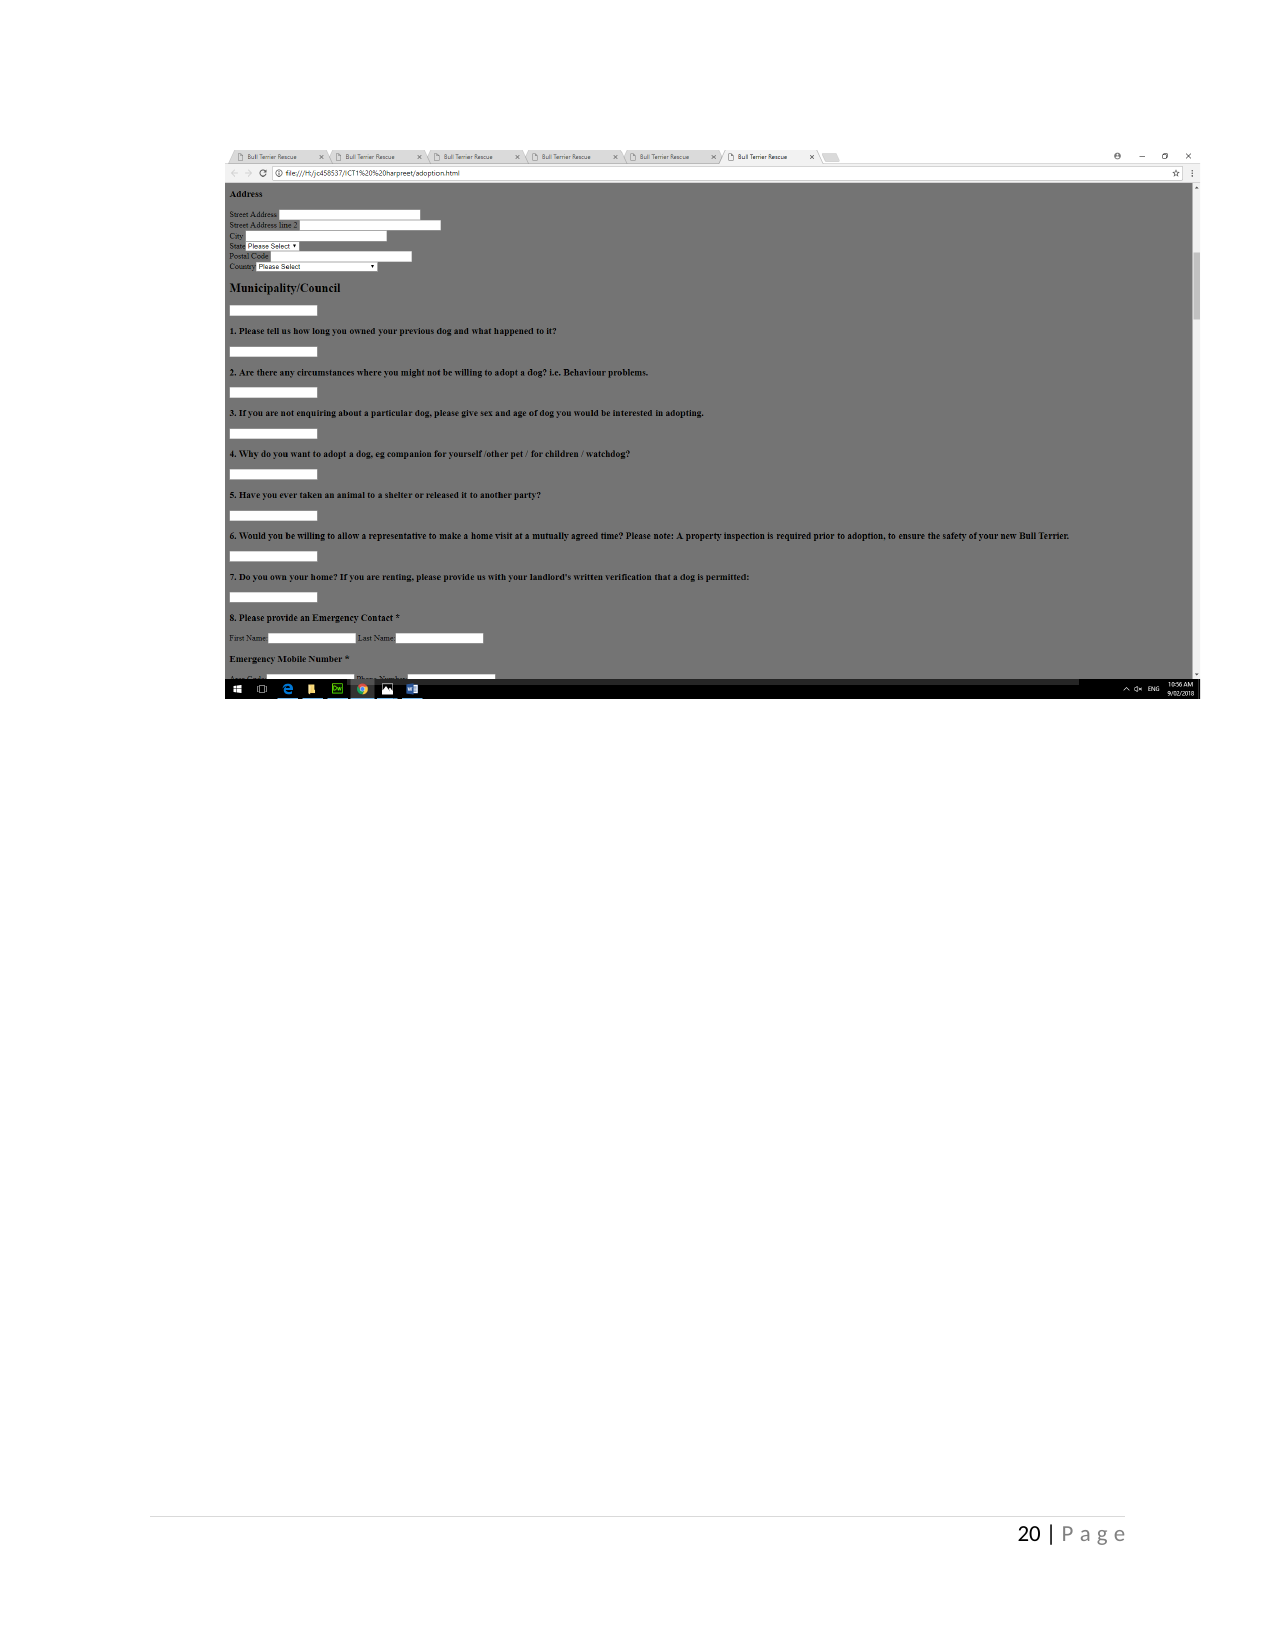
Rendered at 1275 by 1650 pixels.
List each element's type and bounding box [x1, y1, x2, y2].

picture [225, 150, 1200, 699]
